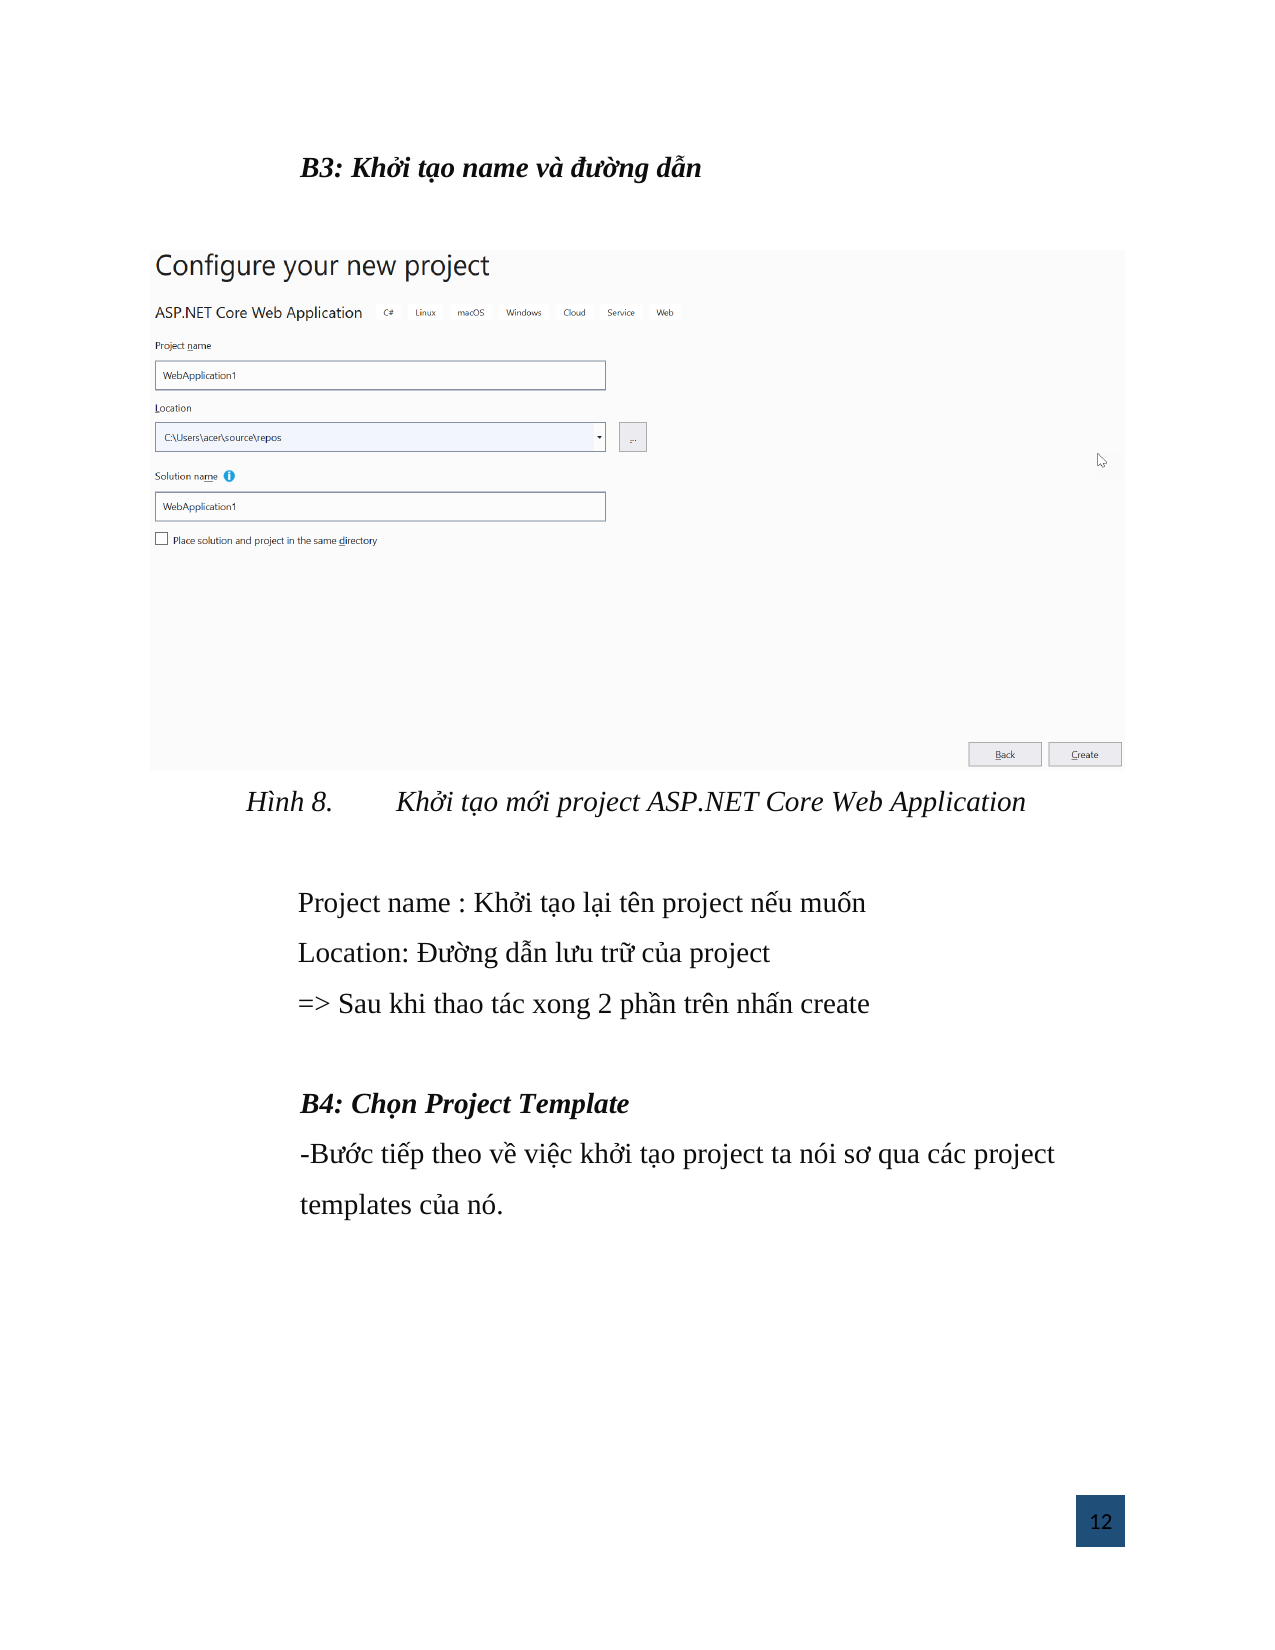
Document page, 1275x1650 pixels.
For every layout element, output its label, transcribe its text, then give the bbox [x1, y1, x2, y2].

list Location: Đường dẫn lưu trữ của project [298, 935, 1125, 969]
list -Bước tiếp theo về việc khởi tạo project ta nói sơ qua các project templates của nó. [300, 1137, 1125, 1221]
list => Sau khi thao tác xong 2 phần trên nhấn create [298, 986, 1125, 1019]
list B3: Khởi tạo name và đường dẫn [300, 150, 1125, 183]
text Khởi tạo mới project ASP.NET Core Web Application [150, 784, 1125, 818]
picture [150, 250, 1125, 771]
list Project name : Khởi tạo lại tên project nếu muốn [298, 885, 1125, 919]
list B4: Chọn Project Template [300, 1086, 1125, 1120]
